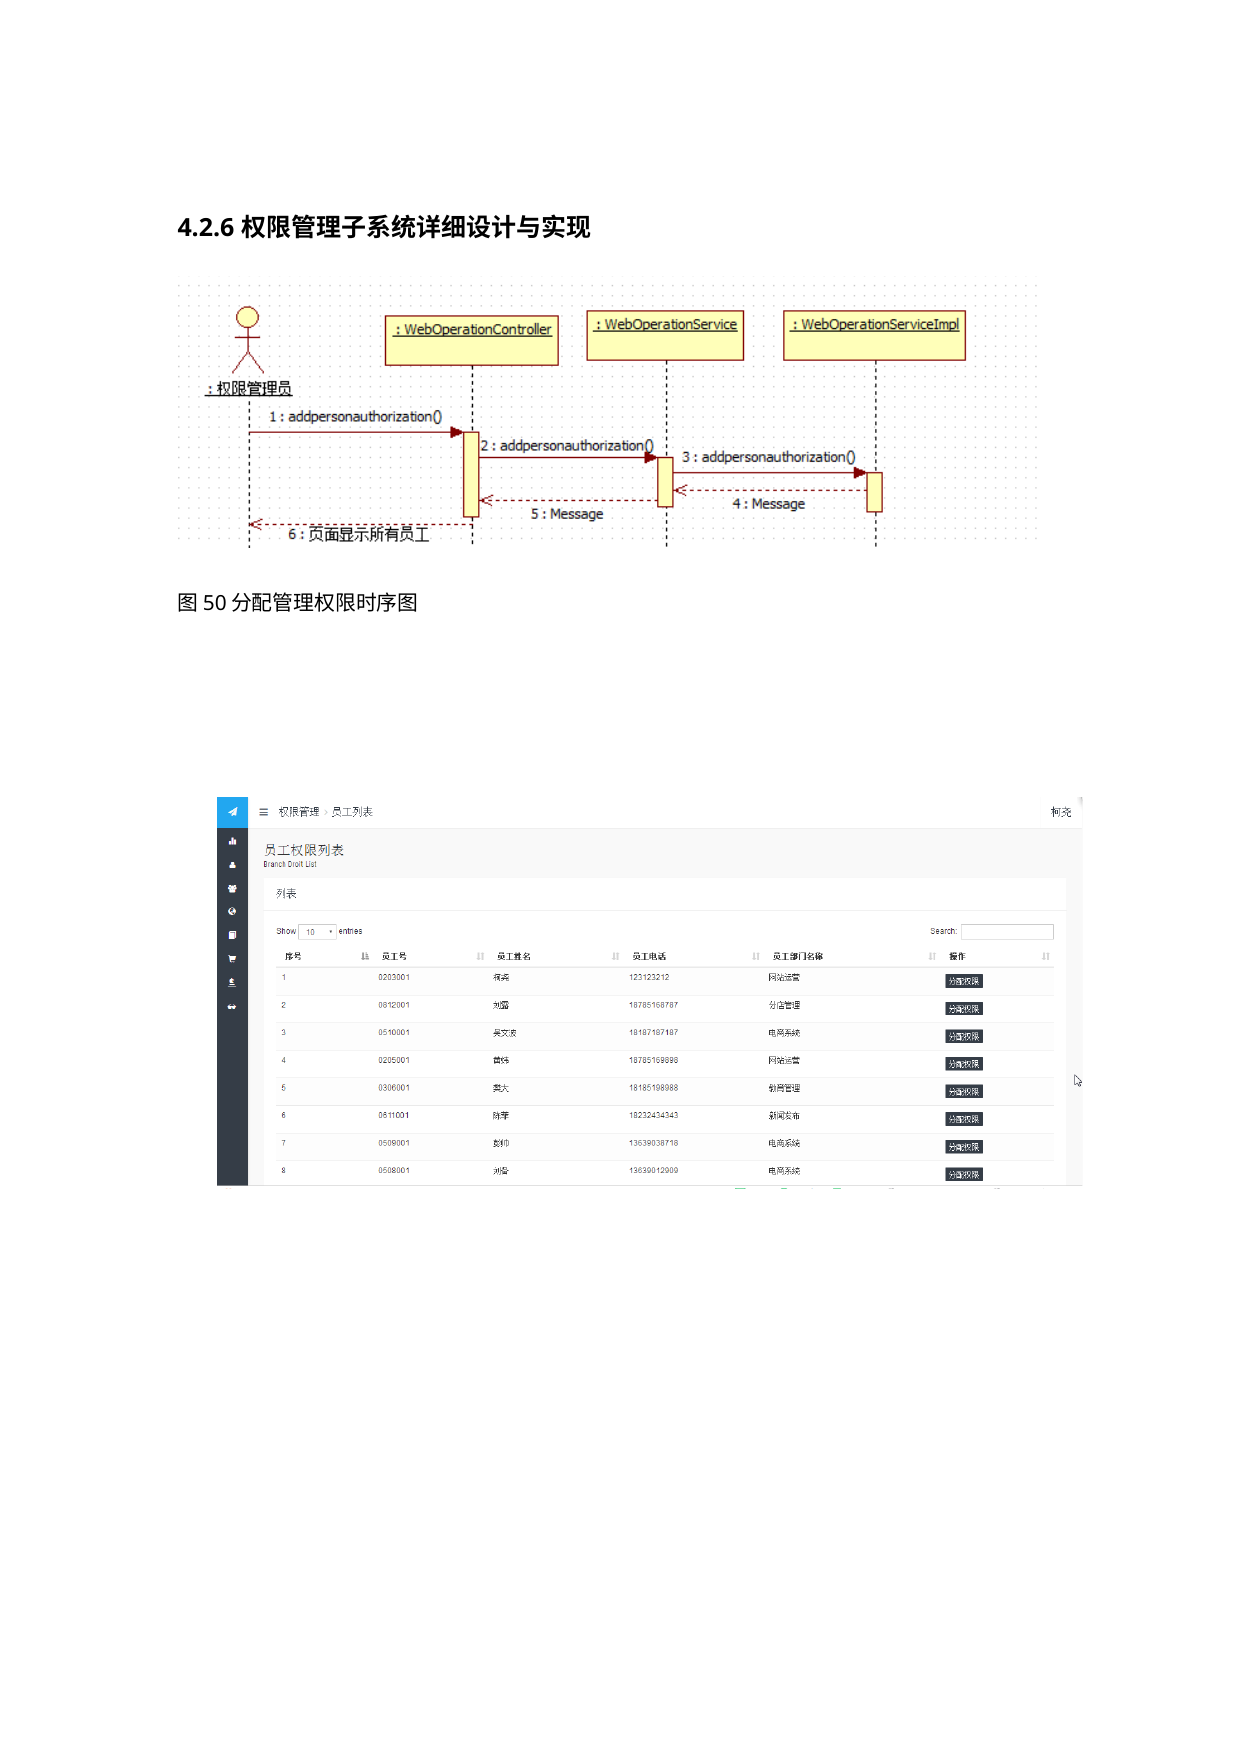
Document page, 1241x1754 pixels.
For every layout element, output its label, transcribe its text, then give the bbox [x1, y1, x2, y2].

picture [217, 797, 1083, 1189]
text 图 50分配管理权限时序图 [177, 586, 1122, 618]
picture [177, 276, 1043, 548]
subtitle 4.2.6 权限管理子系统详细设计与实现 [177, 193, 1122, 258]
